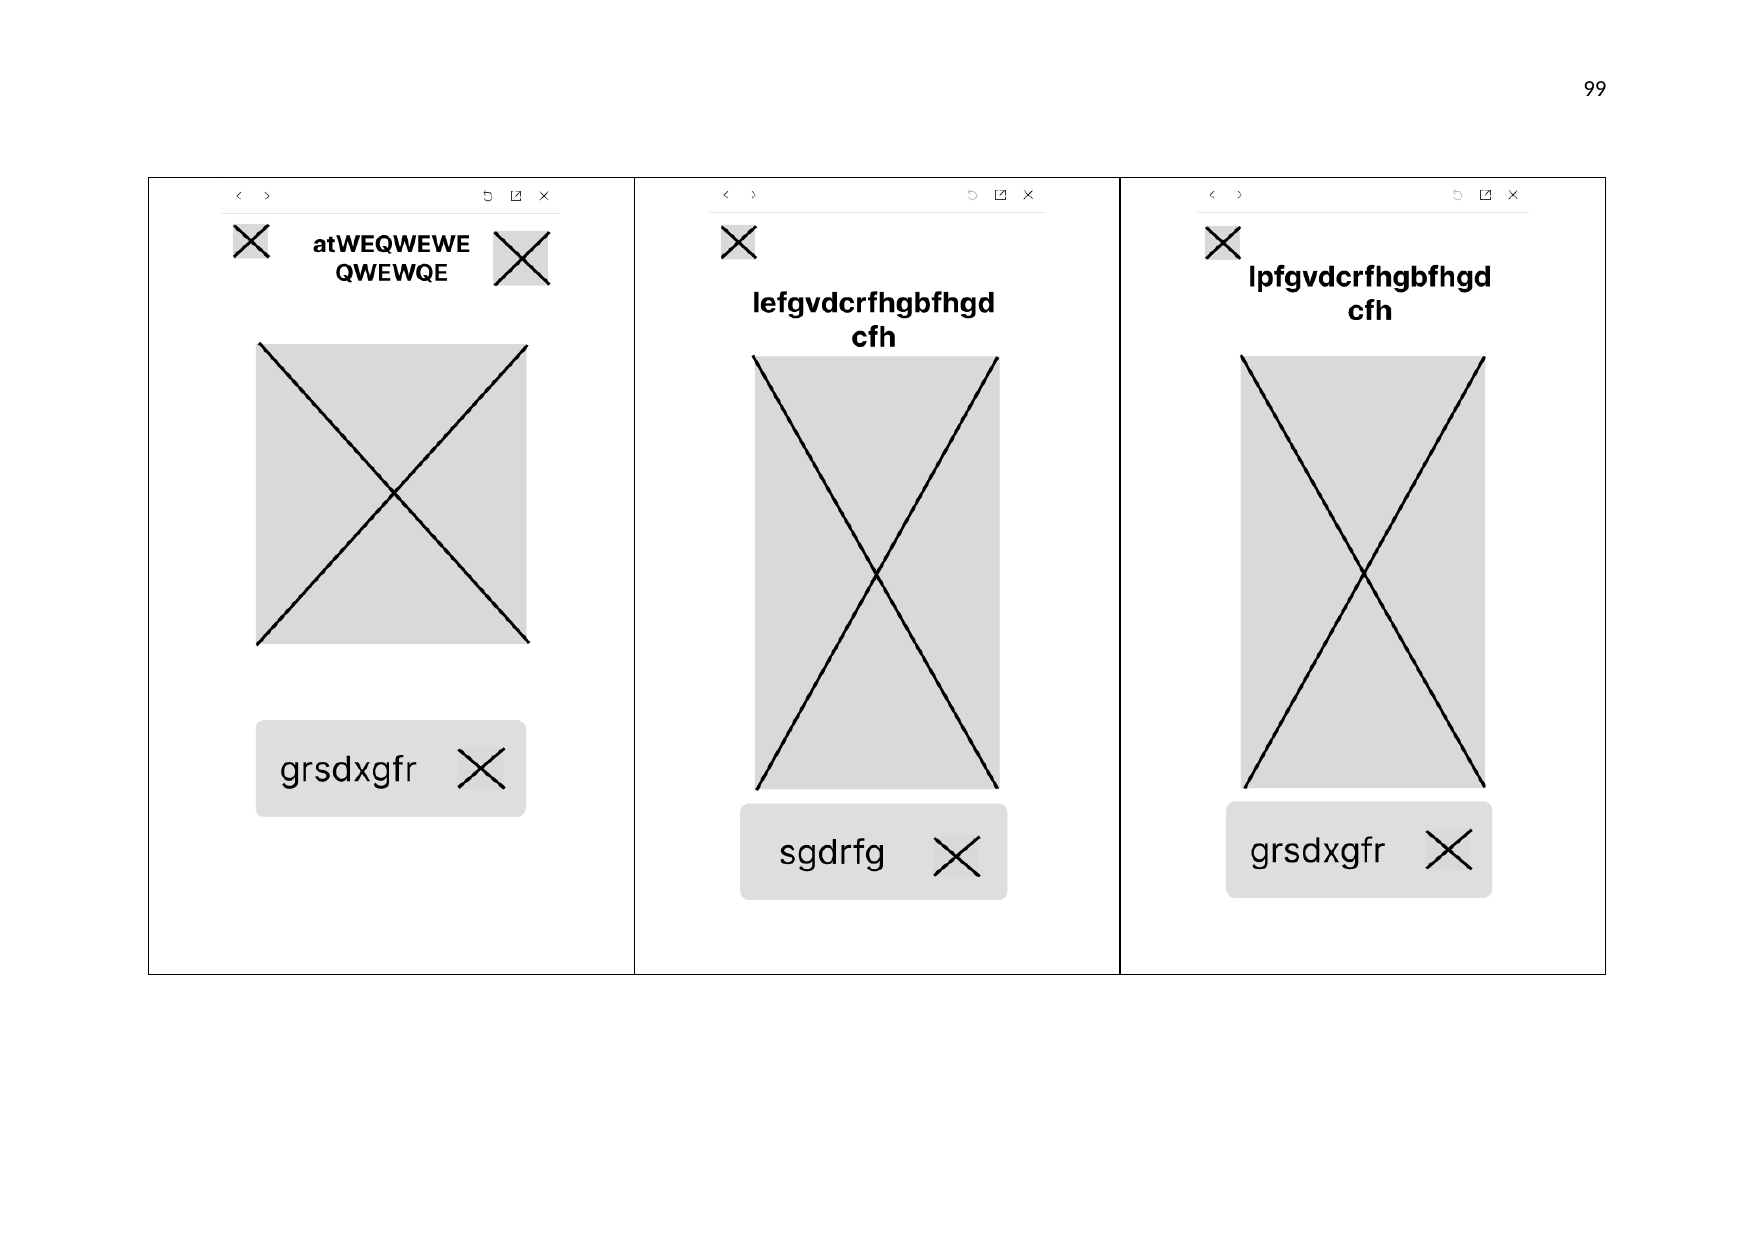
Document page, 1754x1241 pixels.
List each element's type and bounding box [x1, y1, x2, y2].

picture [1197, 178, 1529, 936]
table_cell [149, 178, 634, 974]
table_cell [1121, 178, 1605, 974]
picture [709, 178, 1045, 939]
picture [222, 178, 561, 944]
table_cell [635, 178, 1119, 974]
